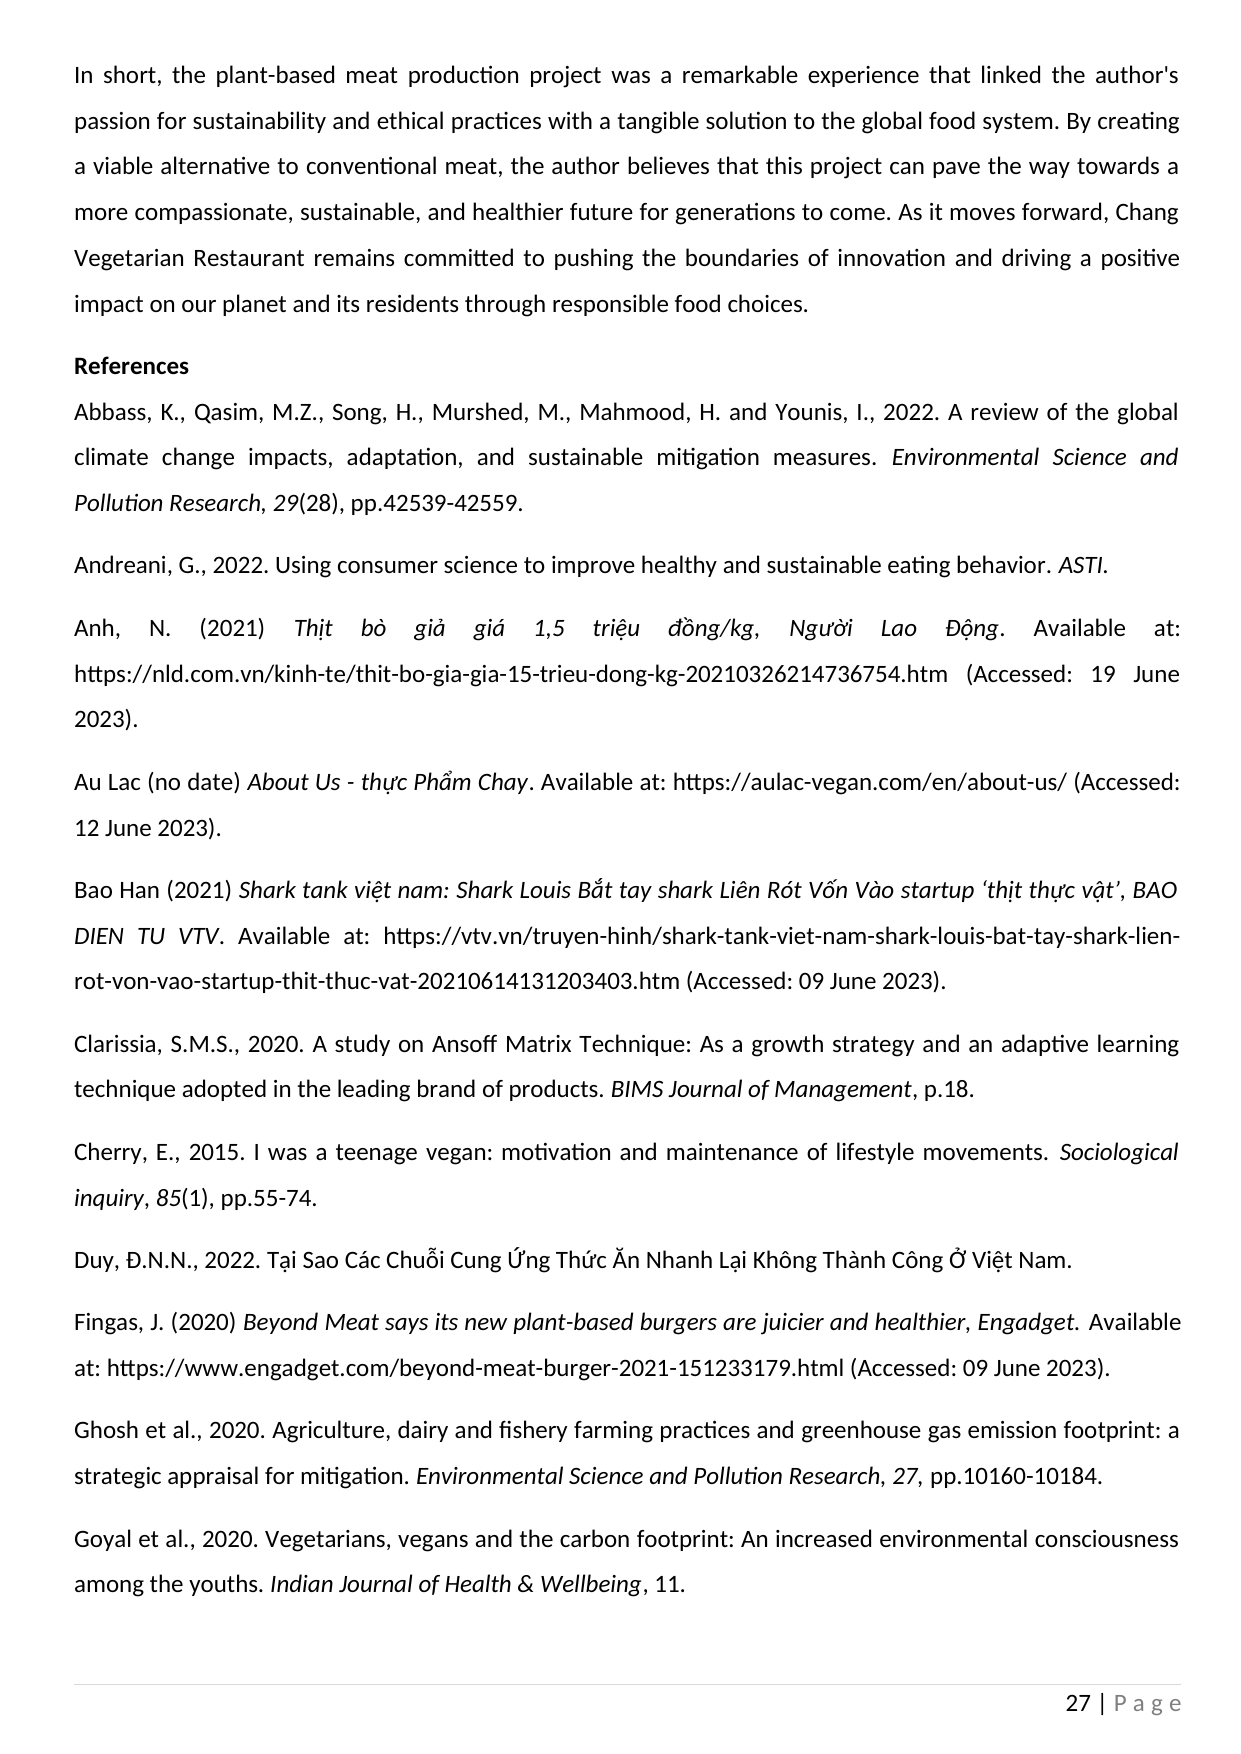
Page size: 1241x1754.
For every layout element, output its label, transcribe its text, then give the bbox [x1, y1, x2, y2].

text Anh, N. (2021) Thịt bò giả giá 1,5 triệu đồng/kg, Người Lao Động. Available at: https://nld.com.vn/kinh-te/thit-bo-gia-gia-15-trieu-dong-kg-20210326214736754.htm (Accessed: 19 June 2023). [74, 612, 1181, 734]
text Abbass, K., Qasim, M.Z., Song, H., Murshed, M., Mahmood, H. and Younis, I., 2022. A review of the global climate change impacts, adaptation, and sustainable mitigation measures. Environmental Science and Pollution Research, 29(28), pp.42539-42559. [74, 396, 1181, 518]
text Cherry, E., 2015. I was a teenage vegan: motivation and maintenance of lifestyle movements. Sociological inquiry, 85(1), pp.55-74. [74, 1136, 1181, 1212]
subtitle References [74, 350, 1181, 381]
text Duy, Đ.N.N., 2022. Tại Sao Các Chuỗi Cung Ứng Thức Ăn Nhanh Lại Không Thành Công Ở Việt Nam. [74, 1244, 1181, 1275]
text Bao Han (2021) Shark tank việt nam: Shark Louis Bắt tay shark Liên Rót Vốn Vào startup ‘thịt thực vật’, BAO DIEN TU VTV. Available at: https://vtv.vn/truyen-hinh/shark-tank-viet-nam-shark-louis-bat-tay-shark-lien-rot-von-vao-startup-thit-thuc-vat-20210614131203403.htm (Accessed: 09 June 2023). [74, 874, 1181, 996]
text Ghosh et al., 2020. Agriculture, dairy and fishery farming practices and greenhouse gas emission footprint: a strategic appraisal for mitigation. Environmental Science and Pollution Research, 27, pp.10160-10184. [74, 1415, 1181, 1491]
text In short, the plant-based meat production project was a remarkable experience that linked the author's passion for sustainability and ethical practices with a tangible solution to the global food system. By creating a viable alternative to conventional meat, the author believes that this project can pave the way towards a more compassionate, sustainable, and healthier future for generations to come. As it moves forward, Chang Vegetarian Restaurant remains committed to pushing the boundaries of innovation and driving a positive impact on our planet and its residents through responsible food choices. [74, 59, 1181, 318]
text Andreani, G., 2022. Using consumer science to improve healthy and sustainable eating behavior. ASTI. [74, 550, 1181, 580]
text Fingas, J. (2020) Beyond Meat says its new plant-based burgers are juicier and healthier, Engadget. Available at: https://www.engadget.com/beyond-meat-burger-2021-151233179.html (Accessed: 09 June 2023). [74, 1307, 1181, 1383]
text Au Lac (no date) About Us - thực Phẩm Chay. Available at: https://aulac-vegan.com/en/about-us/ (Accessed: 12 June 2023). [74, 766, 1181, 842]
text Clarissia, S.M.S., 2020. A study on Ansoff Matrix Technique: As a growth strategy and an adaptive learning technique adopted in the leading brand of products. BIMS Journal of Management, p.18. [74, 1028, 1181, 1104]
text Goyal et al., 2020. Vegetarians, vegans and the carbon footprint: An increased environmental consciousness among the youths. Indian Journal of Health & Wellbeing, 11. [74, 1523, 1181, 1599]
